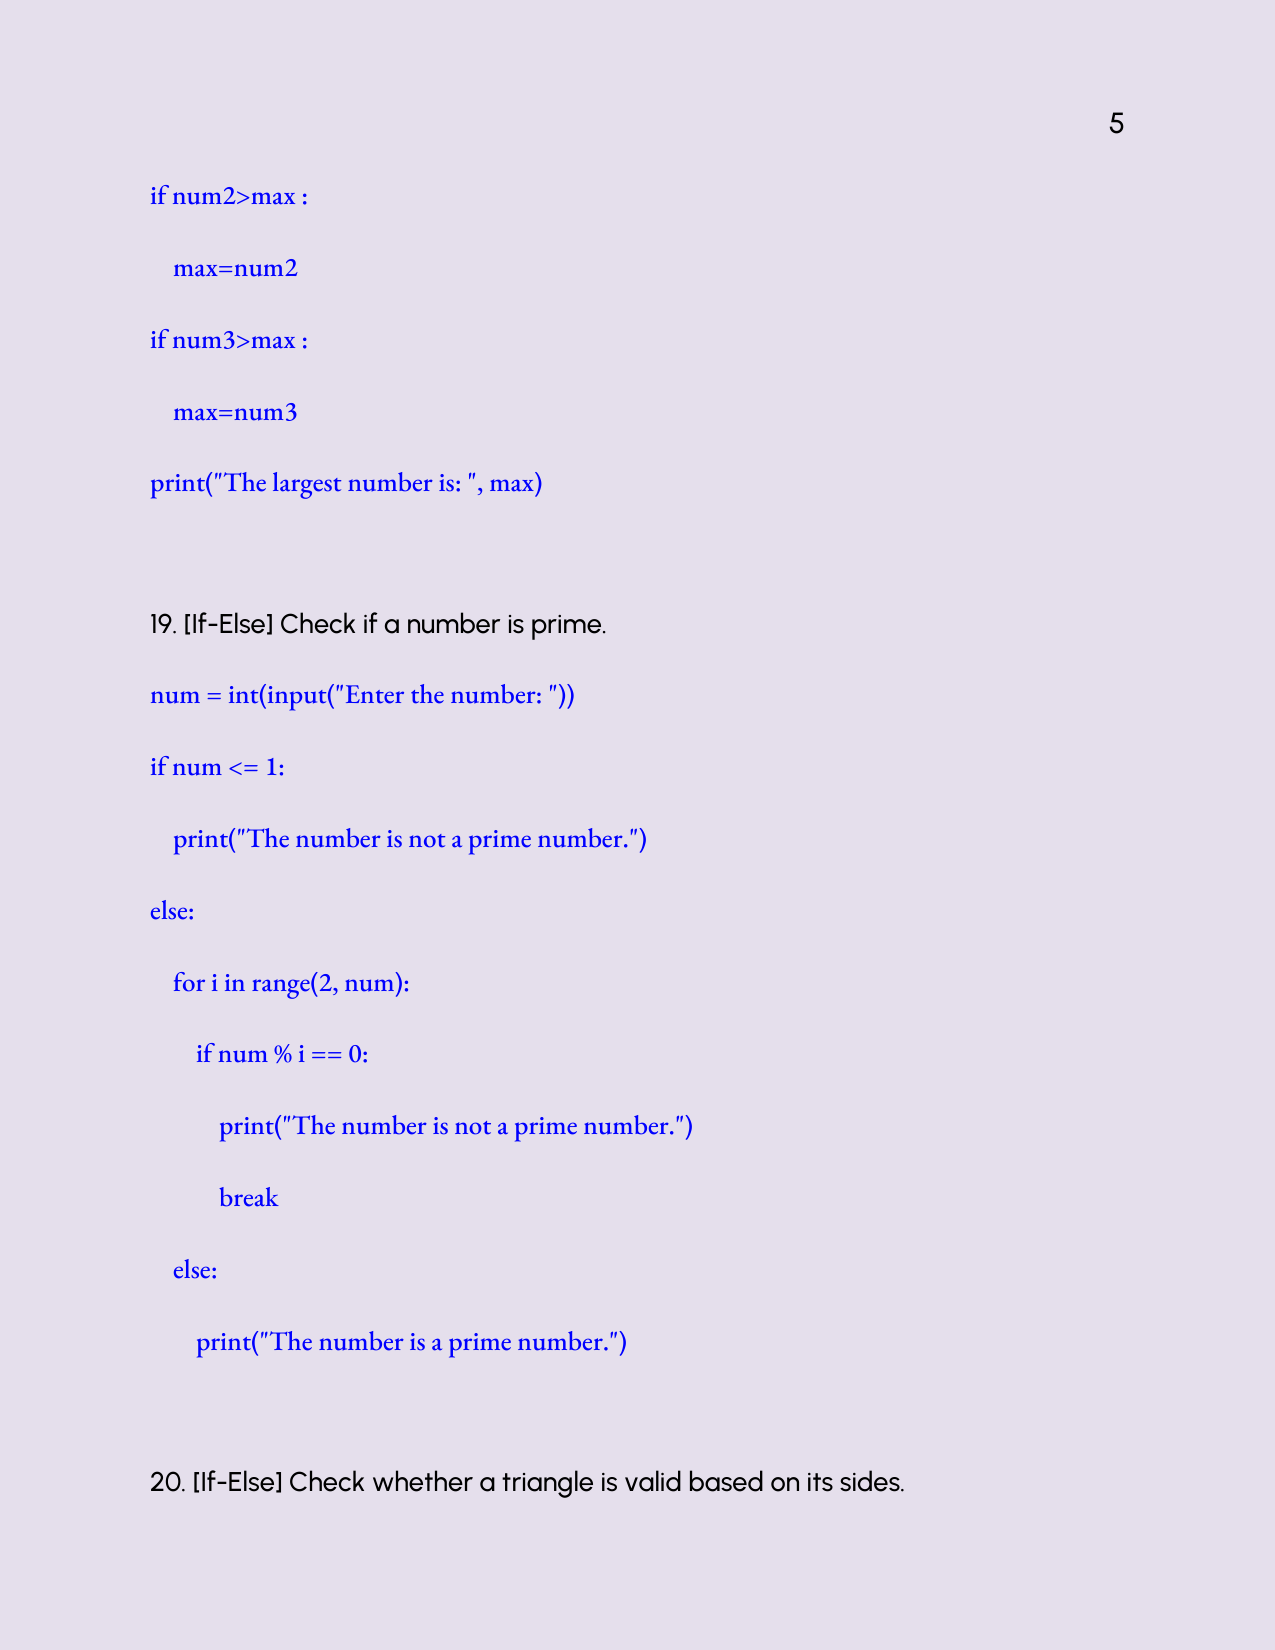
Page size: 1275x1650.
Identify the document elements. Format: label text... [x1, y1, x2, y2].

text else: [150, 892, 1125, 927]
text if num <= 1: [150, 748, 1125, 784]
text print("The largest number is: ", max) [150, 464, 1125, 500]
text for i in range(2, num): [150, 964, 1125, 999]
text if num2>max : [150, 177, 1125, 213]
text print("The number is not a prime number.") [150, 1107, 1125, 1143]
text max=num3 [150, 393, 1125, 428]
text num = int(input("Enter the number: ")) [150, 677, 1125, 712]
text 19. [If-Else] Check if a number is prime. [150, 608, 1125, 641]
text print("The number is a prime number.") [150, 1323, 1125, 1358]
text break [150, 1179, 1125, 1214]
text if num3>max : [150, 321, 1125, 356]
text 20. [If-Else] Check whether a triangle is valid based on its sides. [150, 1466, 1125, 1499]
text else: [150, 1251, 1125, 1286]
text if num % i == 0: [150, 1036, 1125, 1071]
text print("The number is not a prime number.") [150, 820, 1125, 856]
text max=num2 [150, 249, 1125, 284]
